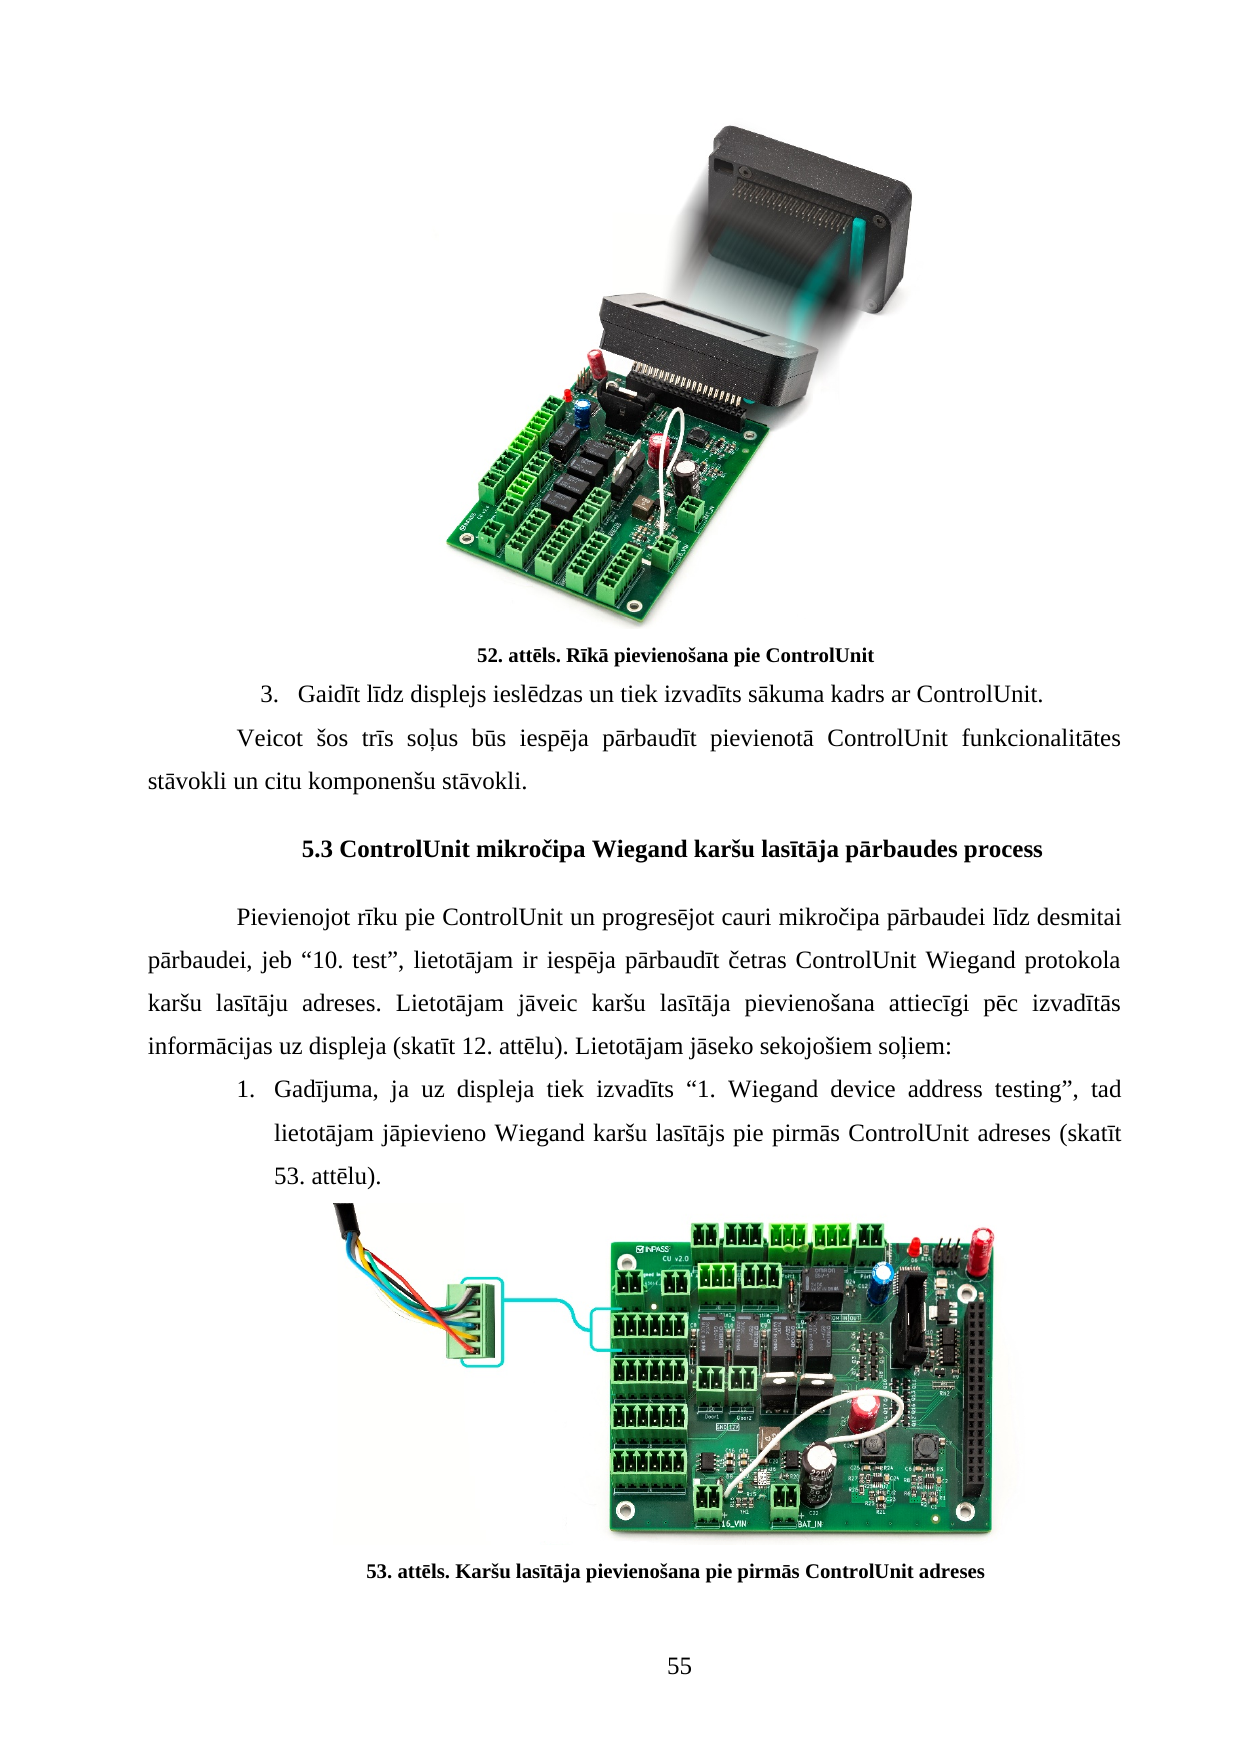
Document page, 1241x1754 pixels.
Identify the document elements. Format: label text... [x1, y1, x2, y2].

list 53. attēls. Karšu lasītāja pievienošana pie pirmās ControlUnit adreses [229, 1559, 1122, 1583]
list Gadījuma, ja uz displeja tiek izvadīts “1. Wiegand device address testing”, tad lietotājam jāpievieno Wiegand karšu lasītājs pie pirmās ControlUnit adreses (skatīt 53. attēlu). [236, 1074, 1122, 1189]
picture [417, 118, 941, 629]
text Veicot šos trīs soļus būs iespēja pārbaudīt pievienotā ControlUnit funkcionalitātes stāvokli un citu komponenšu stāvokli. [148, 723, 1122, 794]
list 52. attēls. Rīkā pievienošana pie ControlUnit [229, 643, 1122, 667]
text Pievienojot rīku pie ControlUnit un progresējot cauri mikročipa pārbaudei līdz desmitai pārbaudei, jeb “10. test”, lietotājam ir iespēja pārbaudīt četras ControlUnit Wiegand protokola karšu lasītāju adreses. Lietotājam jāveic karšu lasītāja pievienošana attiecīgi pēc izvadītās informācijas uz displeja (skatīt 12. attēlu). Lietotājam jāseko sekojošiem soļiem: [148, 902, 1122, 1060]
picture [333, 1203, 1026, 1545]
list Gaidīt līdz displejs ieslēdzas un tiek izvadīts sākuma kadrs ar ControlUnit. [260, 679, 1122, 708]
subtitle ControlUnit mikročipa Wiegand karšu lasītāja pārbaudes process [223, 834, 1122, 863]
